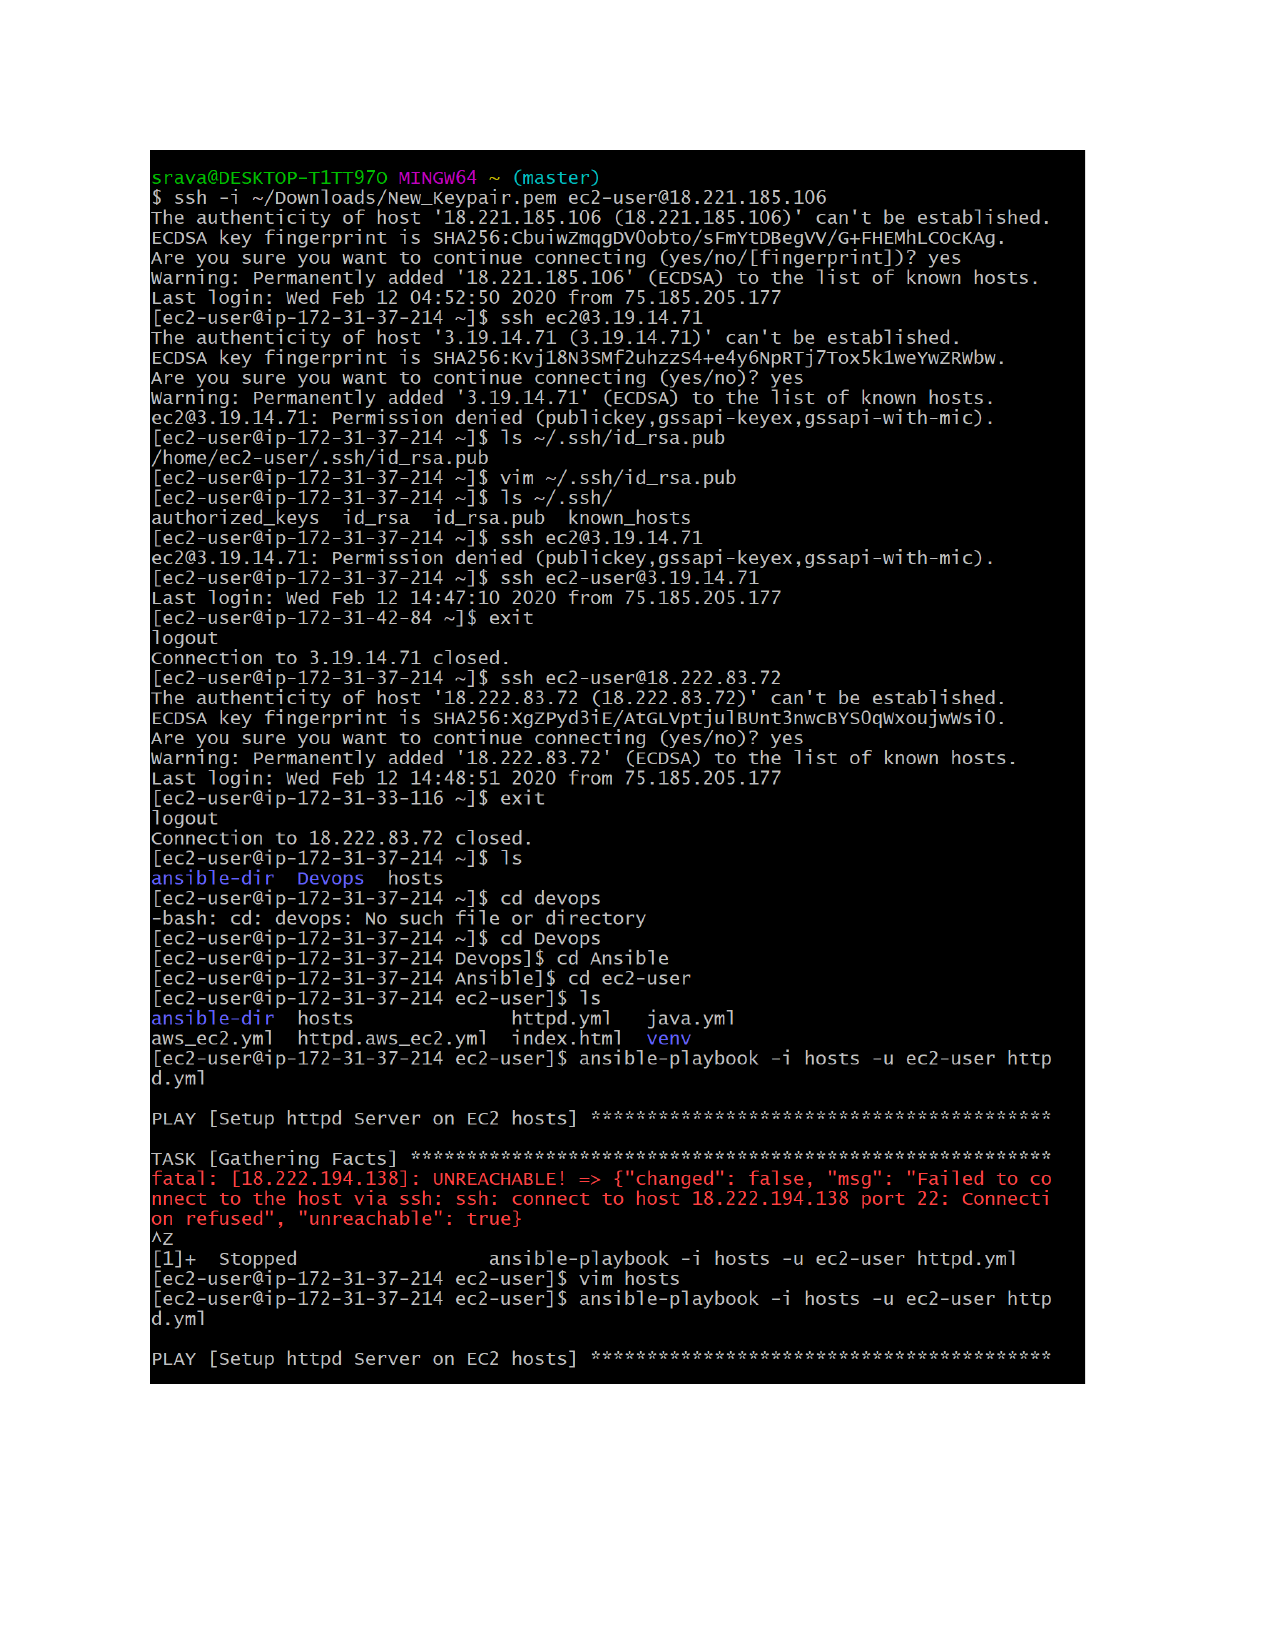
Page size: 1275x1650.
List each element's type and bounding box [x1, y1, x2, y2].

picture [150, 150, 1085, 1384]
